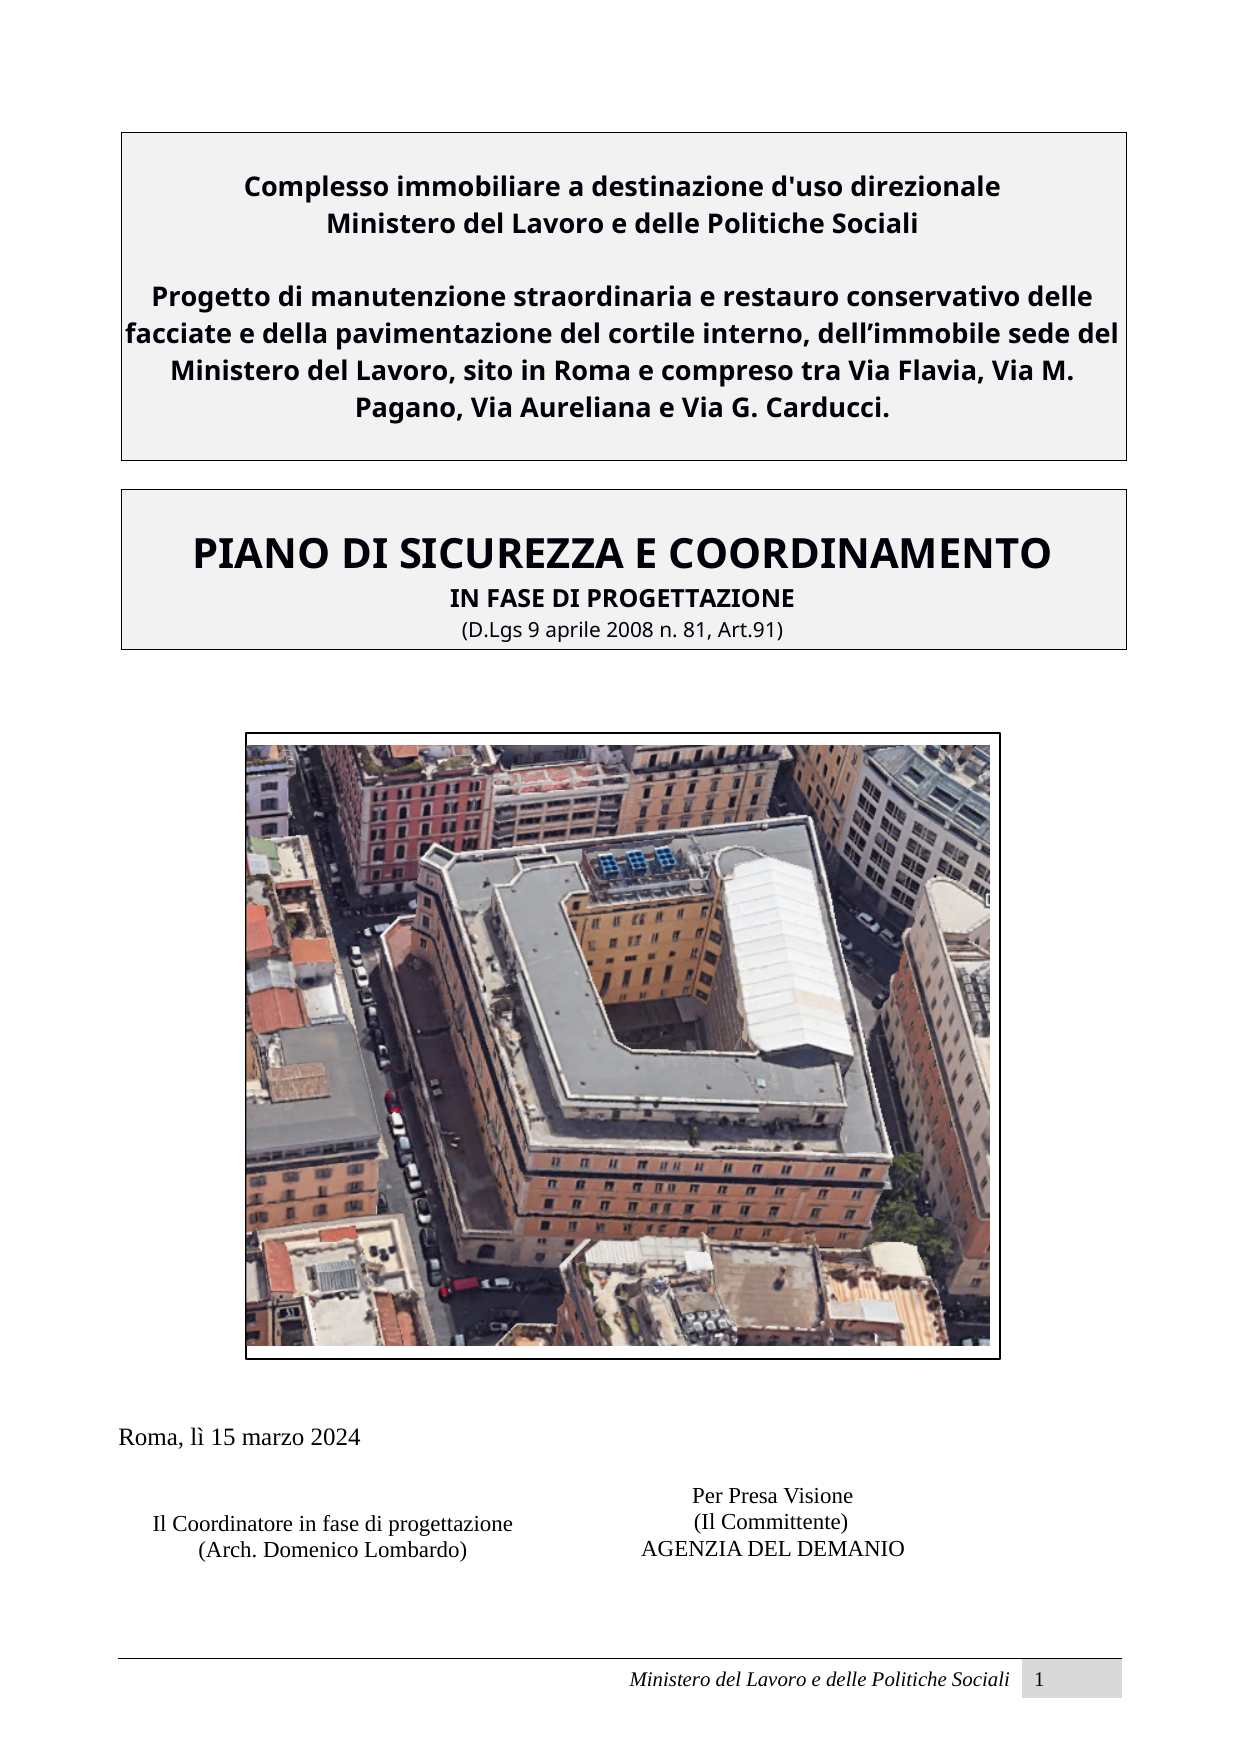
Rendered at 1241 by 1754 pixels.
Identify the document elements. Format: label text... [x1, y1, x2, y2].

text Roma, lì 15 marzo 2024 [118, 1422, 1122, 1451]
table_header Complesso immobiliare a destinazione d'uso direzionale Ministero del Lavoro e delle Politiche Sociali Progetto di manutenzione straordinaria e restauro conservativo delle facciate e della pavimentazione del cortile interno, dell’immobile sede del Ministero del Lavoro, sito in Roma e compreso tra Via Flavia, Via M. Pagano, Via Aureliana e Via G. Carducci. [122, 133, 1126, 460]
table_header PIANO DI SICUREZZA E COORDINAMENTO IN FASE DI PROGETTAZIONE (D.Lgs 9 aprile 2008 n. 81, Art.91) [122, 490, 1126, 649]
picture [246, 745, 990, 1346]
